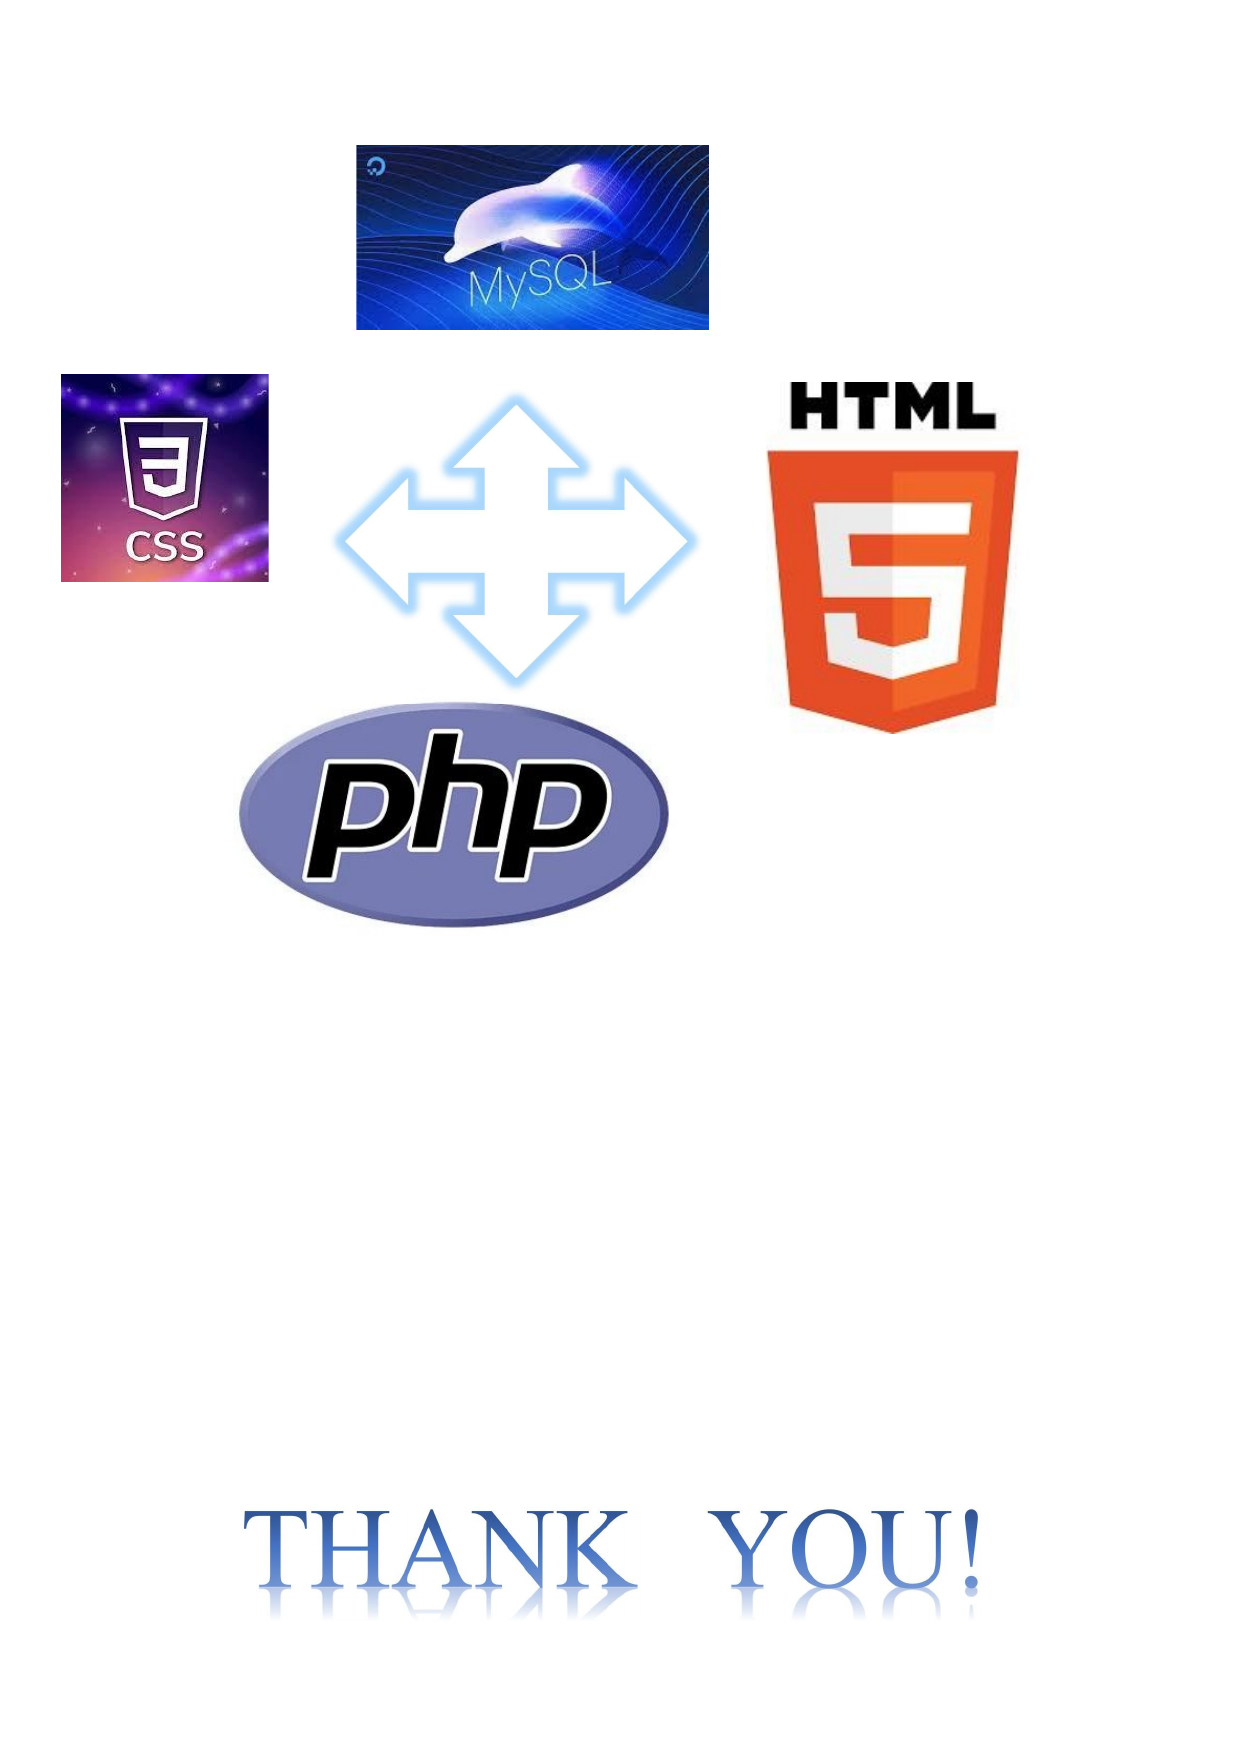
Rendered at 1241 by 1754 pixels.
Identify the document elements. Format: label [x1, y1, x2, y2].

picture [766, 382, 1030, 734]
picture [233, 378, 713, 936]
picture [61, 374, 269, 582]
picture [704, 1507, 981, 1621]
picture [240, 1507, 641, 1621]
picture [356, 145, 709, 330]
